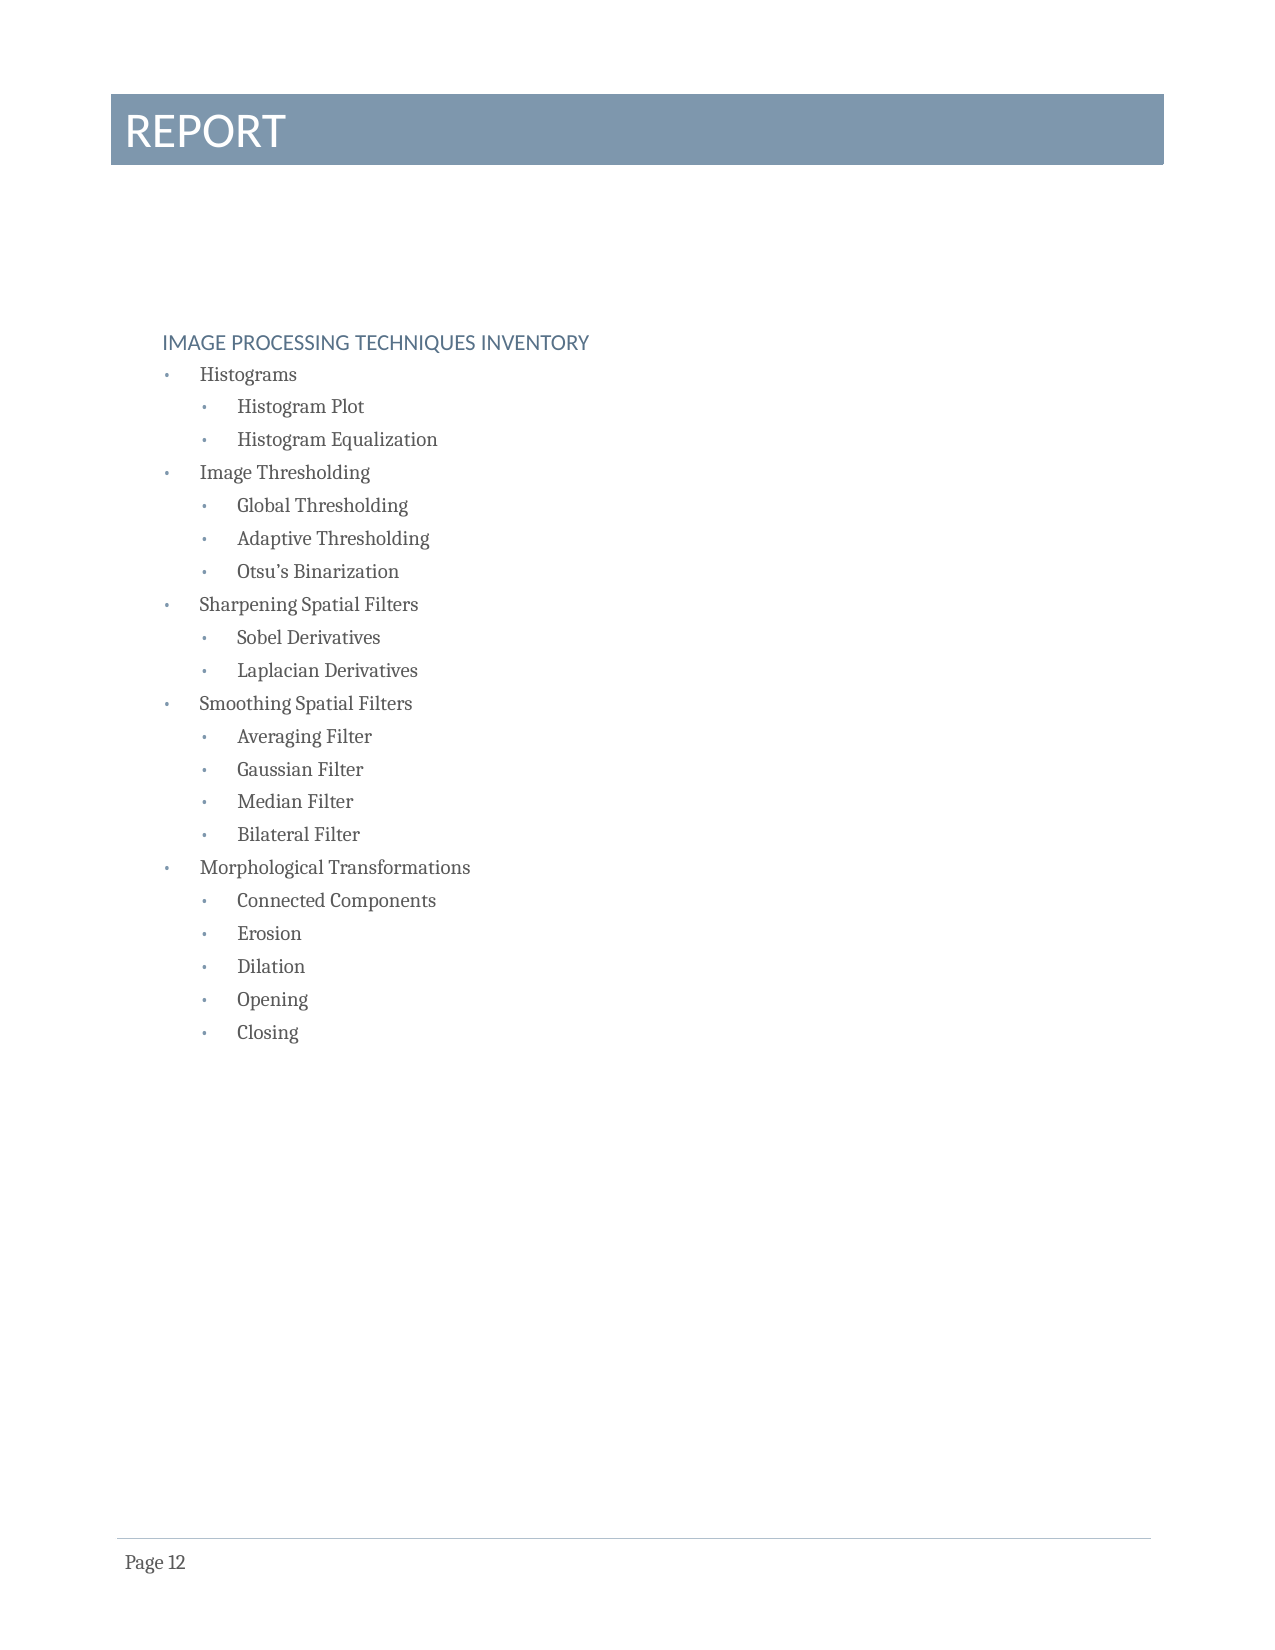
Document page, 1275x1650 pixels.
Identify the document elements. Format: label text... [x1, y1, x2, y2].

list Median Filter [199, 790, 1113, 814]
list Sobel Derivatives [199, 626, 1113, 649]
list Histogram Equalization [199, 428, 1113, 452]
list Adaptive Thresholding [199, 527, 1113, 551]
list Morphological Transformations [162, 856, 1113, 880]
list Histograms [162, 362, 1113, 386]
list Histogram Plot [199, 395, 1113, 419]
list Closing [199, 1021, 1113, 1044]
list Erosion [199, 922, 1113, 946]
list Connected Components [199, 889, 1113, 913]
subtitle Image Processing Techniques Inventory [162, 328, 1113, 356]
list Gaussian Filter [199, 757, 1113, 781]
list Opening [199, 988, 1113, 1012]
list Dilation [199, 955, 1113, 979]
list Averaging Filter [199, 724, 1113, 748]
list Bilateral Filter [199, 823, 1113, 847]
list Otsu’s Binarization [199, 560, 1113, 584]
list Image Thresholding [162, 461, 1113, 485]
list Laplacian Derivatives [199, 658, 1113, 682]
list Sharpening Spatial Filters [162, 593, 1113, 617]
list Global Thresholding [199, 494, 1113, 518]
list Smoothing Spatial Filters [162, 691, 1113, 715]
